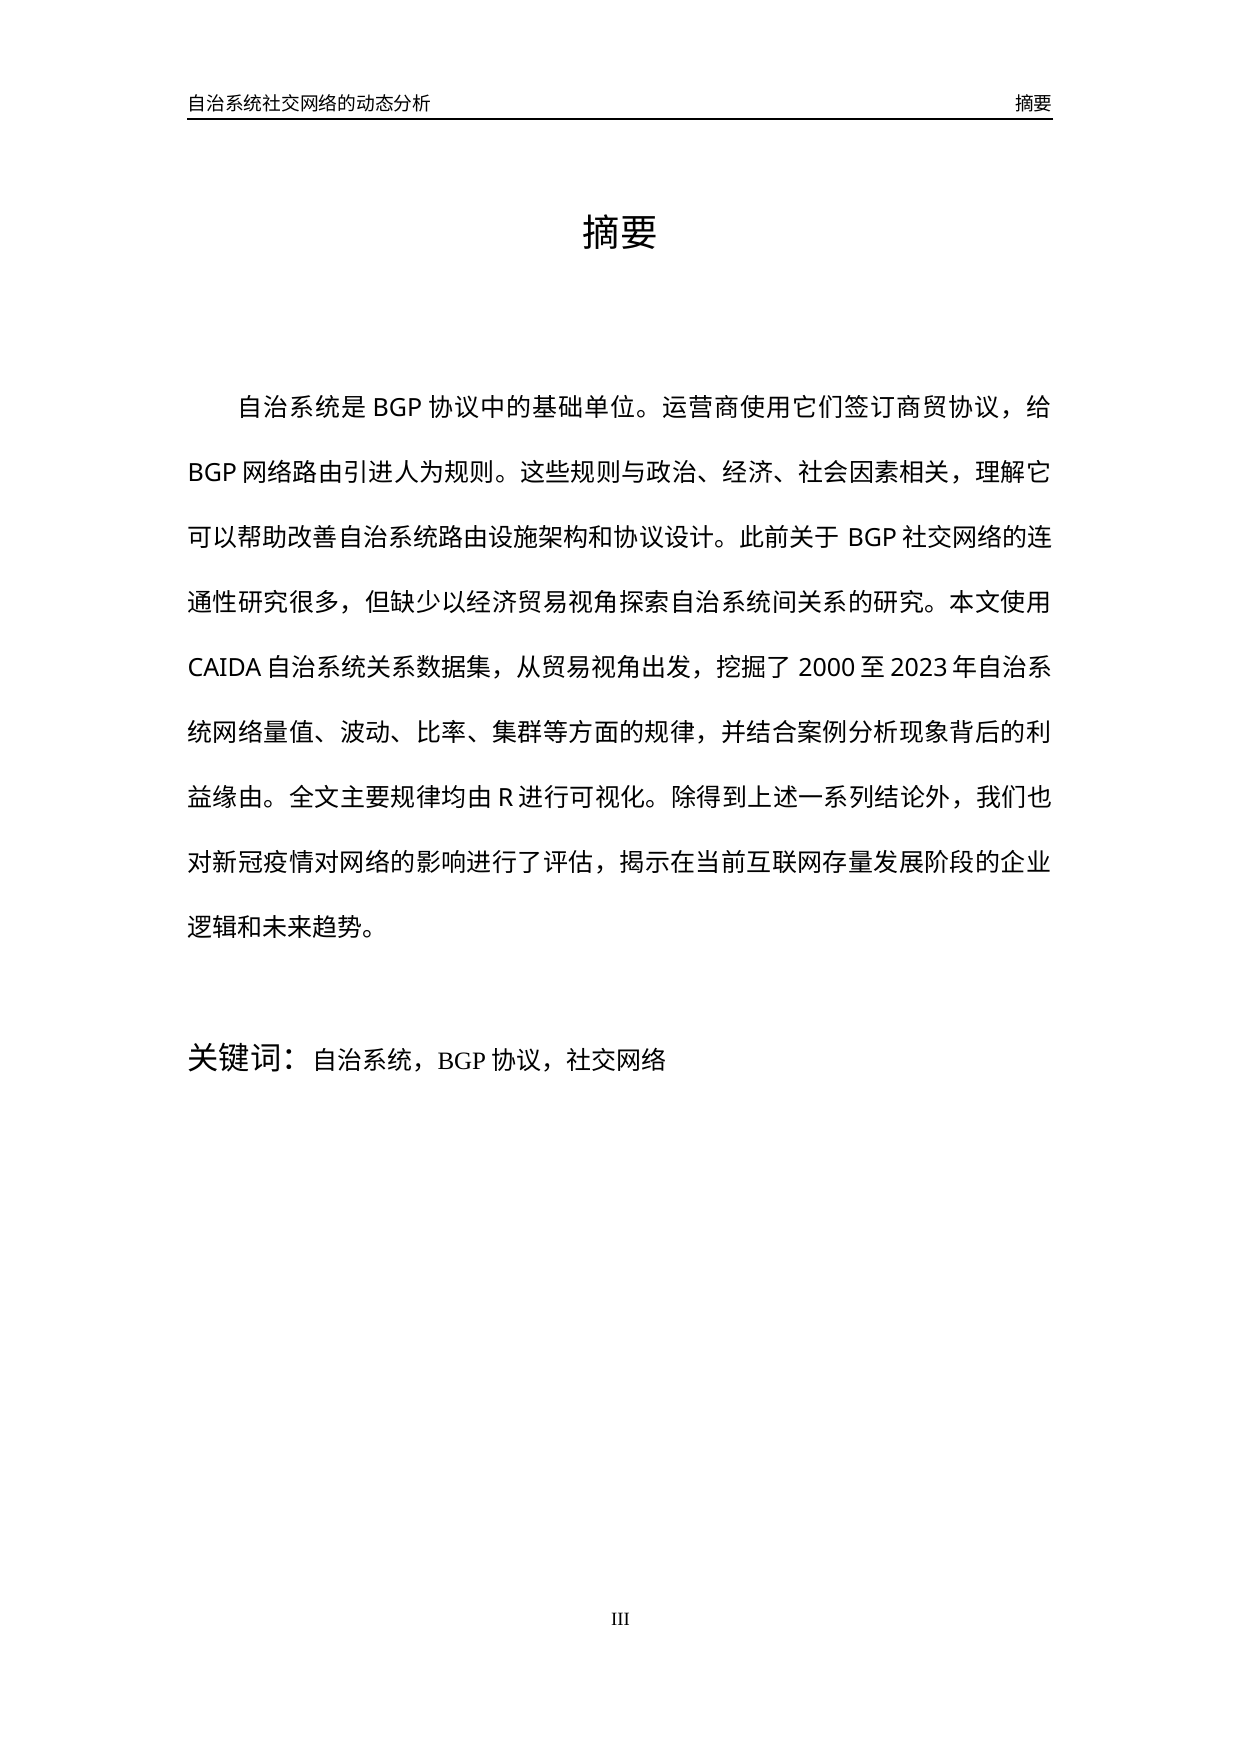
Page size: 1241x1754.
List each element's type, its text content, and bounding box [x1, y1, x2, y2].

text 关键词：自治系统，BGP协议，社交网络 [187, 1023, 1053, 1088]
text 自治系统是BGP协议中的基础单位。运营商使用它们签订商贸协议，给BGP网络路由引进人为规则。这些规则与政治、经济、社会因素相关，理解它可以帮助改善自治系统路由设施架构和协议设计。此前关于BGP社交网络的连通性研究很多，但缺少以经济贸易视角探索自治系统间关系的研究。本文使用CAIDA自治系统关系数据集，从贸易视角出发，挖掘了2000至2023年自治系统网络量值、波动、比率、集群等方面的规律，并结合案例分析现象背后的利益缘由。全文主要规律均由R进行可视化。除得到上述一系列结论外，我们也对新冠疫情对网络的影响进行了评估，揭示在当前互联网存量发展阶段的企业逻辑和未来趋势。 [187, 373, 1053, 958]
subtitle 摘要 [187, 197, 1053, 262]
